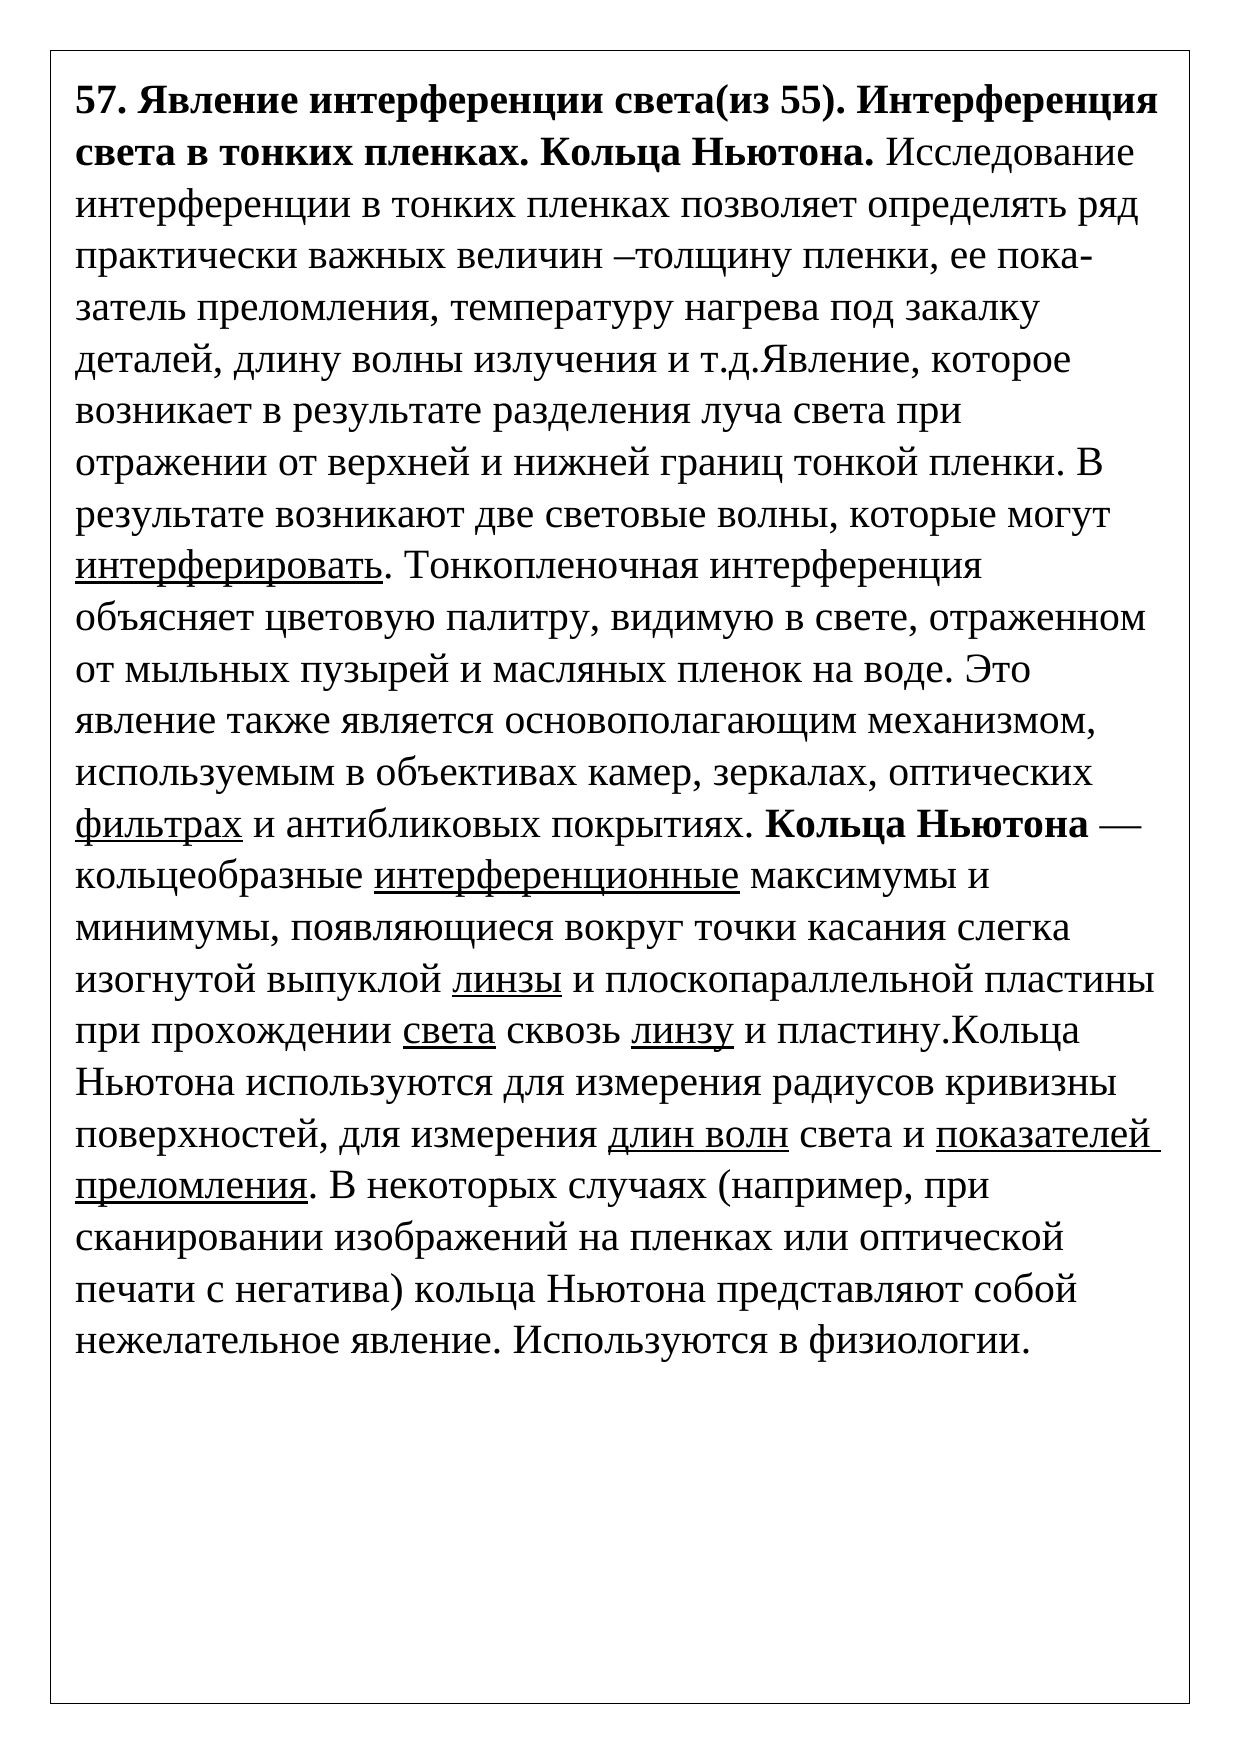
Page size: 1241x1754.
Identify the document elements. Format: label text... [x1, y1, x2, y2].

text 57. Явление интерференции света(из 55). Интерференция света в тонких пленках. Кольца Ньютона. Исследование интерференции в тонких пленках позволяет опре­делять ряд практически важных величин –толщину пленки, ее пока­затель преломления, температуру нагрева под закалку деталей, дли­ну волны излучения и т.д.Явление, которое возникает в результате разделения луча света при отражении от верхней и нижней границ тонкой пленки. В результате возникают две световые волны, которые могут интерферировать. Тонкопленочная интерференция объясняет цветовую палитру, видимую в свете, отраженном от мыльных пузырей и масляных пленок на воде. Это явление также является основополагающим механизмом, используемым в объективах камер, зеркалах, оптических фильтрах и антибликовых покрытиях. Кольца Ньютона — кольцеобразные интерференционные максимумы и минимумы, появляющиеся вокруг точки касания слегка изогнутой выпуклой линзы и плоскопараллельной пластины при прохождении света сквозь линзу и пластину.Кольца Ньютона используются для измерения радиусов кривизны поверхностей, для измерения длин волн света и показателей преломления. В некоторых случаях (например, при сканировании изображений на пленках или оптической печати с негатива) кольца Ньютона представляют собой нежелательное явление. Используются в физиологии. [75, 75, 1165, 1363]
